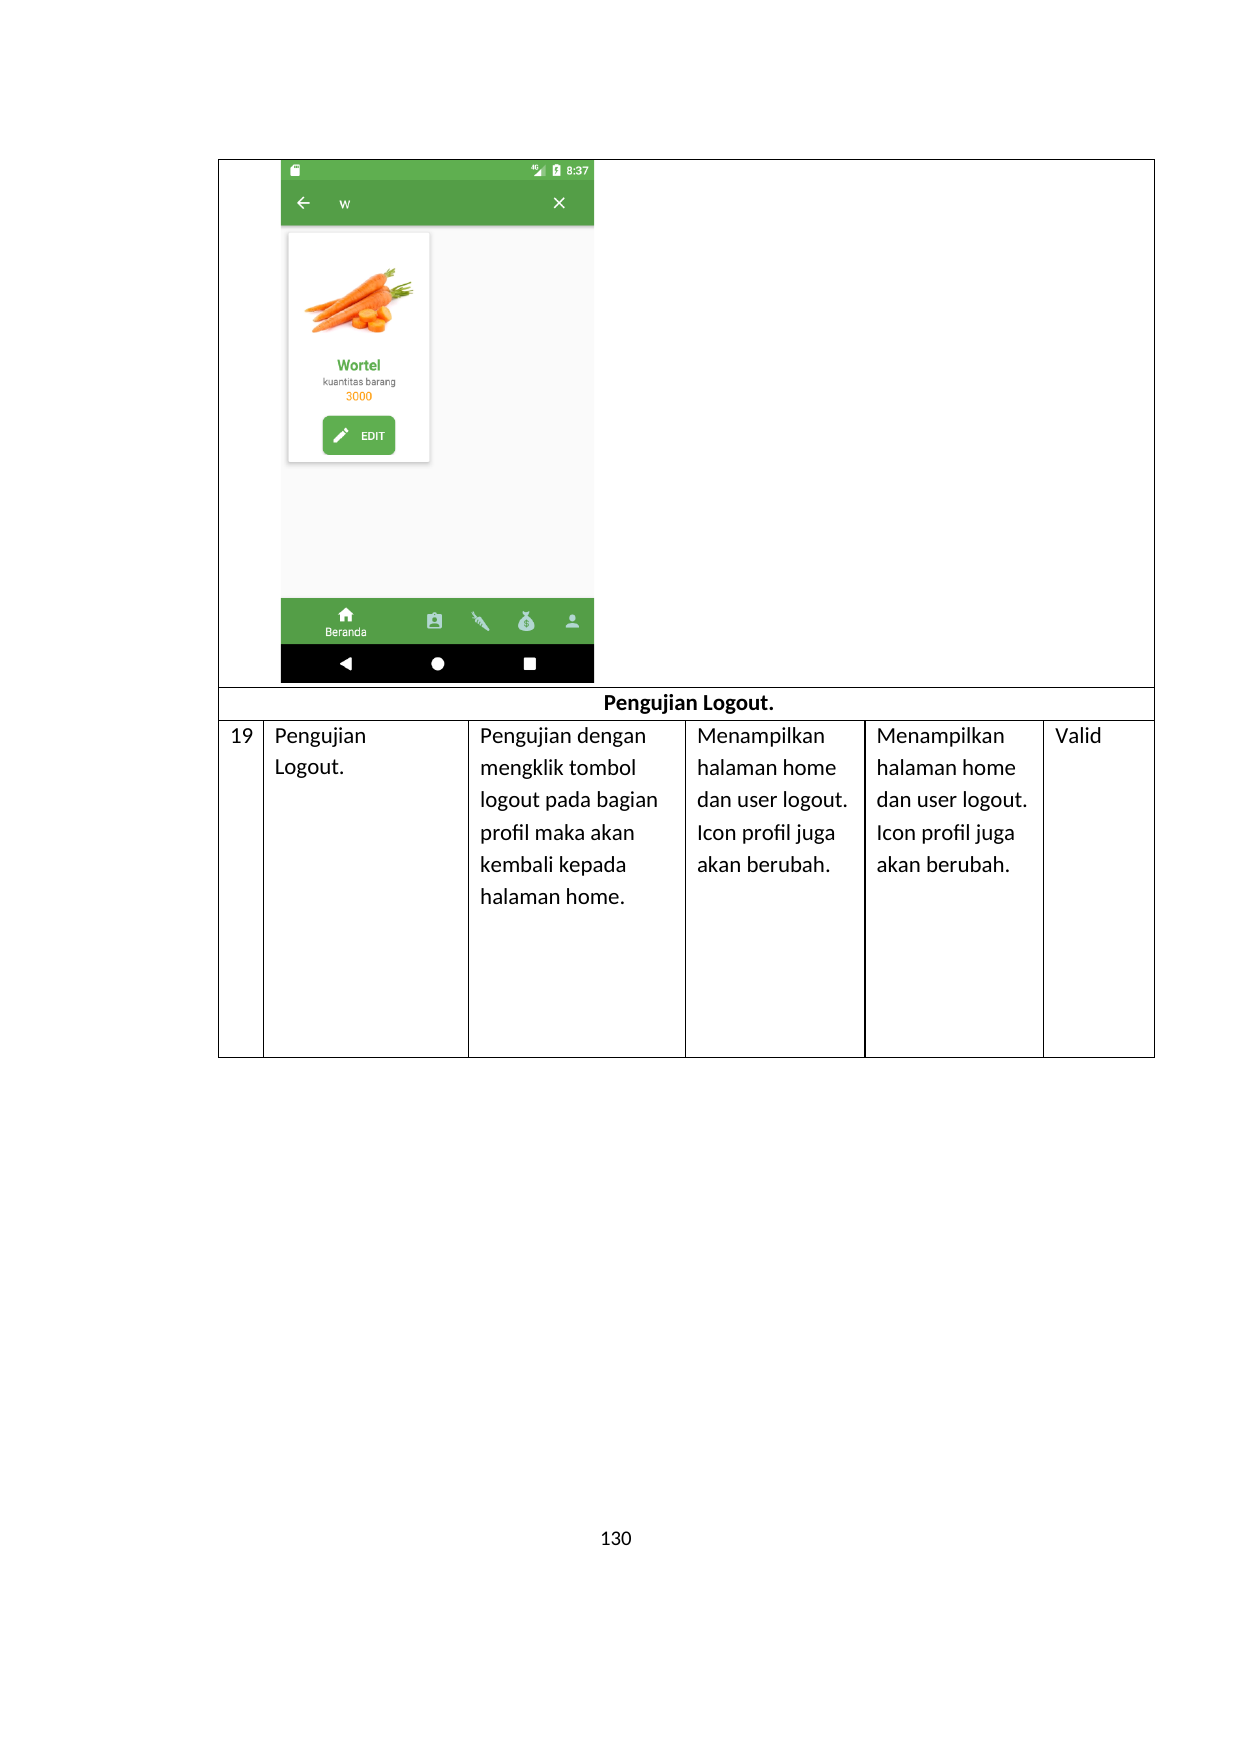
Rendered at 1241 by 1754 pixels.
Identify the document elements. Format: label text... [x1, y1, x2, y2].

table_cell Menampilkan halaman home dan user logout. Icon profil juga akan berubah. [866, 721, 1043, 1057]
table_cell Pengujian Logout. [219, 688, 1154, 720]
table_cell [219, 160, 1154, 687]
table_cell Menampilkan halaman home dan user logout. Icon profil juga akan berubah. [686, 721, 864, 1057]
table_cell Valid [1044, 721, 1154, 1057]
table_cell 19 [219, 721, 263, 1057]
picture [280, 160, 595, 683]
table_cell Pengujian Logout. [264, 721, 468, 1057]
table_cell Pengujian dengan mengklik tombol logout pada bagian profil maka akan kembali kepada halaman home. [469, 721, 685, 1057]
